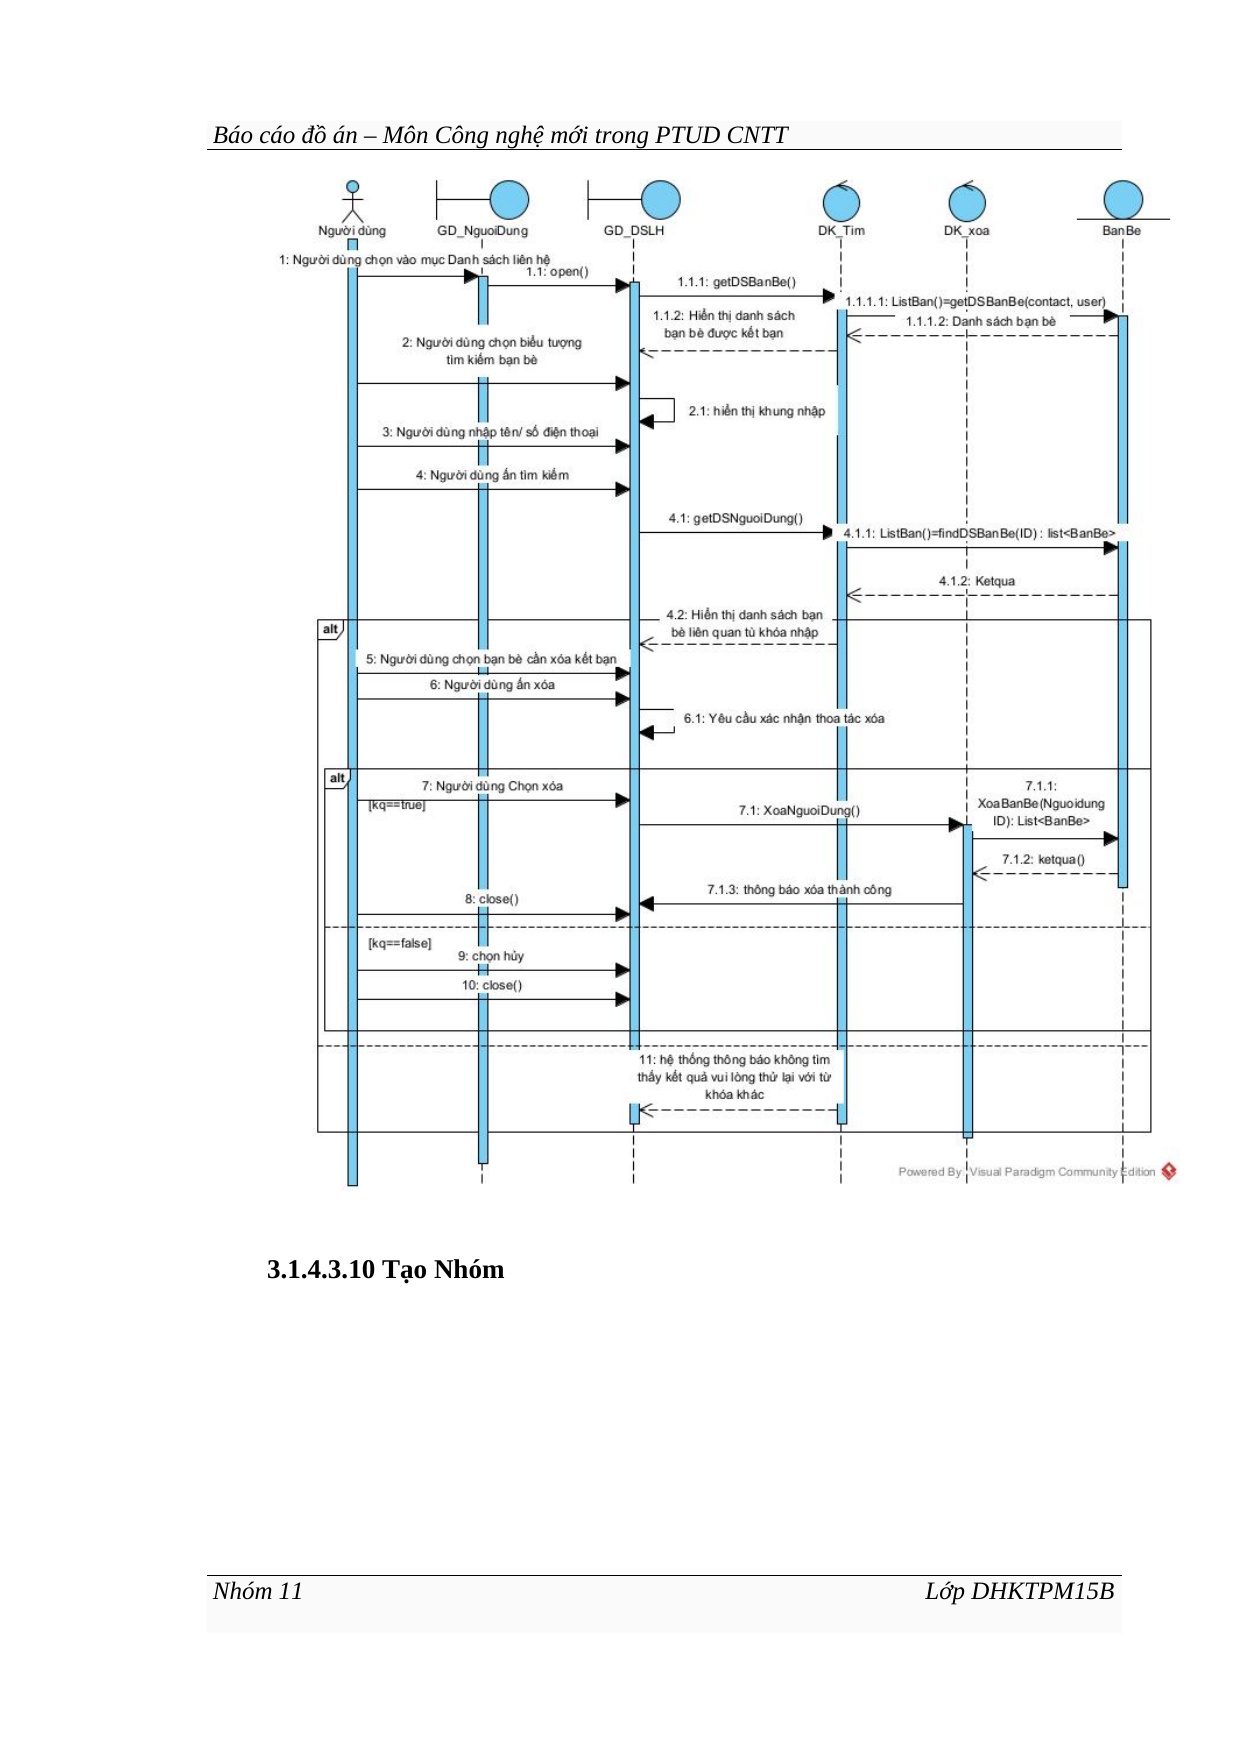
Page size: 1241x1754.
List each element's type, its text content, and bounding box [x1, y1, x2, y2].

picture [266, 179, 1183, 1191]
text 3.1.4.3.10 Tạo Nhóm [267, 1253, 1122, 1284]
